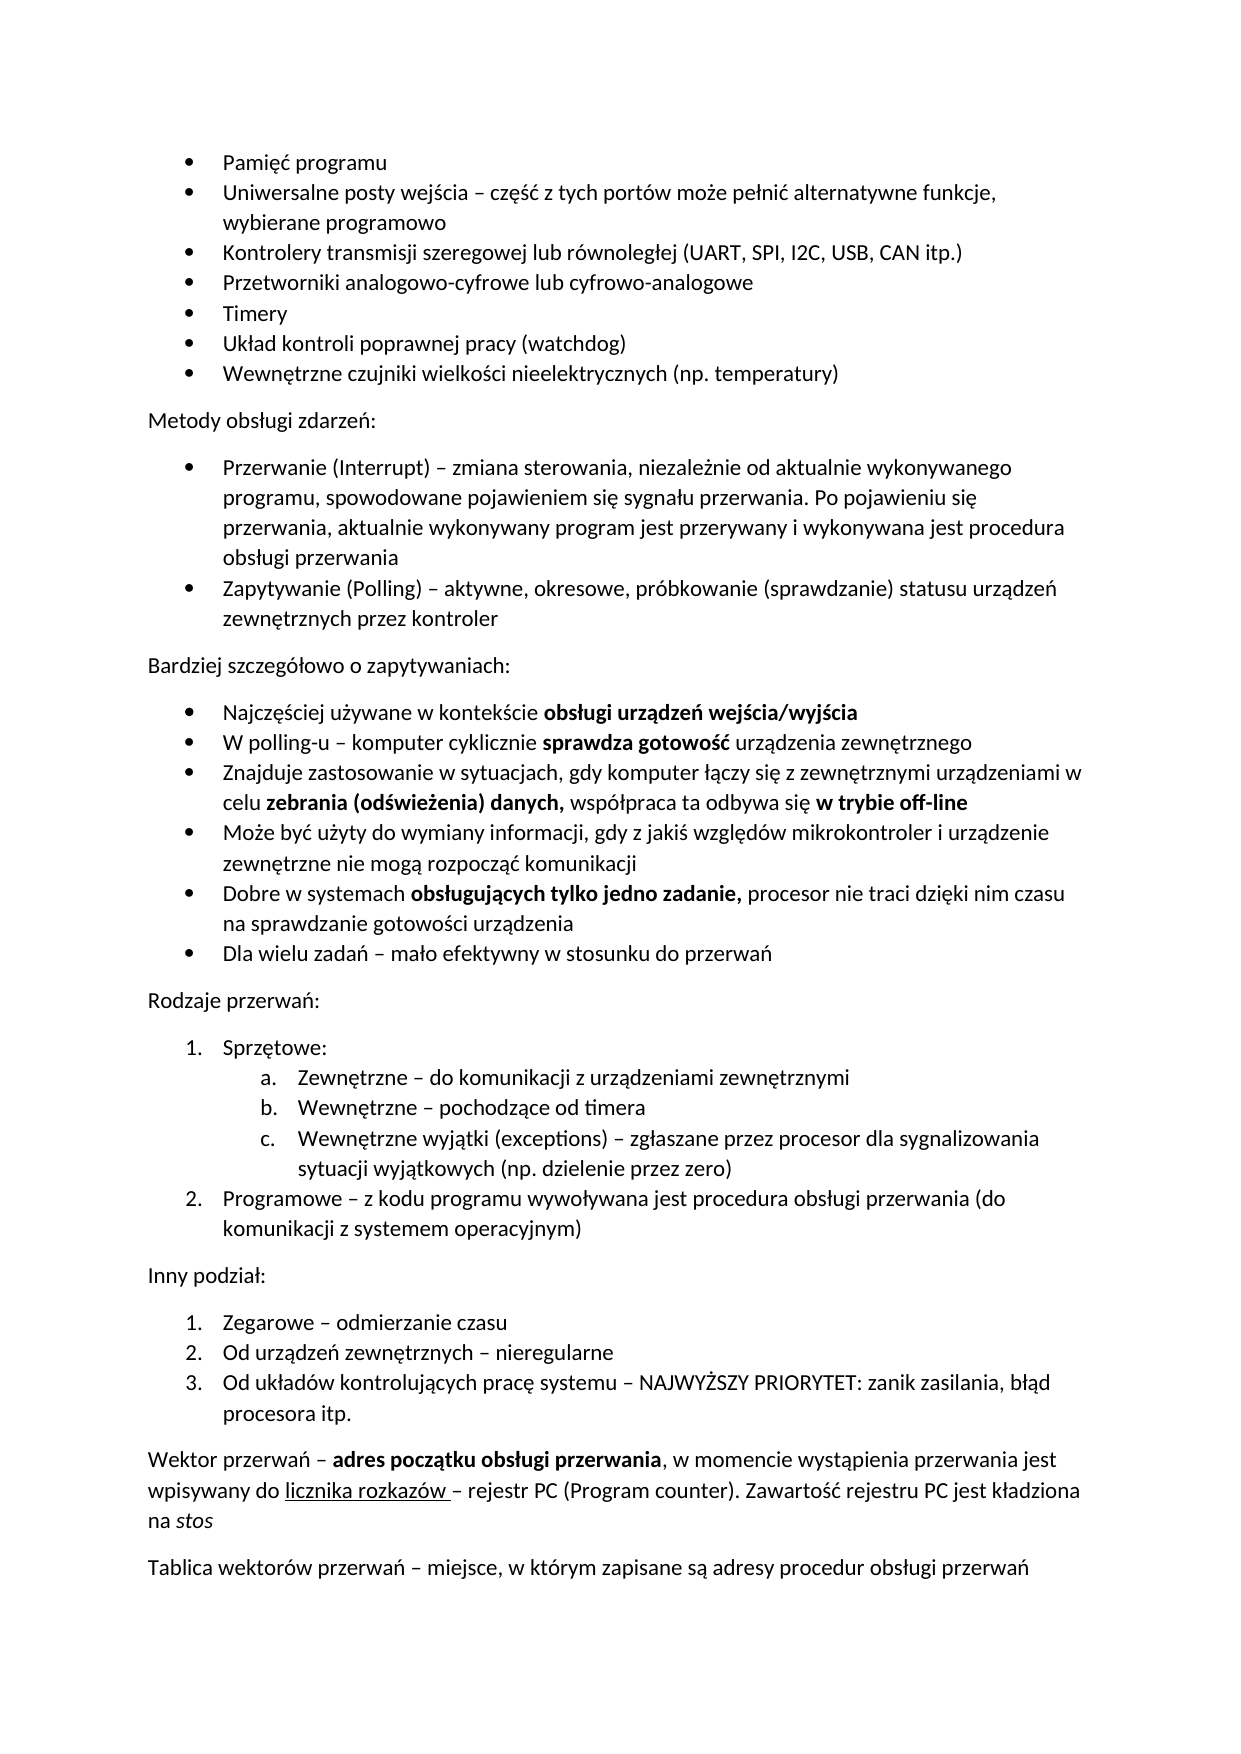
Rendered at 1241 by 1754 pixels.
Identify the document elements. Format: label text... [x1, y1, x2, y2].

list Uniwersalne posty wejścia – część z tych portów może pełnić alternatywne funkcje, wybierane programowo [185, 178, 1093, 236]
list Od układów kontrolujących pracę systemu – NAJWYŻSZY PRIORYTET: zanik zasilania, błąd procesora itp. [185, 1368, 1093, 1427]
text Inny podział: [148, 1261, 1093, 1289]
text Metody obsługi zdarzeń: [148, 406, 1093, 434]
list Pamięć programu [185, 148, 1093, 176]
list Timery [185, 299, 1093, 327]
list Sprzętowe: [185, 1033, 1093, 1061]
list W polling-u – komputer cyklicznie sprawdza gotowość urządzenia zewnętrznego [185, 728, 1093, 756]
list Od urządzeń zewnętrznych – nieregularne [185, 1338, 1093, 1366]
list Zewnętrzne – do komunikacji z urządzeniami zewnętrznymi [260, 1063, 1093, 1091]
list Wewnętrzne – pochodzące od timera [260, 1093, 1093, 1121]
list Kontrolery transmisji szeregowej lub równoległej (UART, SPI, I2C, USB, CAN itp.) [185, 238, 1093, 266]
list Wewnętrzne czujniki wielkości nieelektrycznych (np. temperatury) [185, 359, 1093, 387]
list Może być użyty do wymiany informacji, gdy z jakiś względów mikrokontroler i urządzenie zewnętrzne nie mogą rozpocząć komunikacji [185, 818, 1093, 877]
text Rodzaje przerwań: [148, 986, 1093, 1014]
text Wektor przerwań – adres początku obsługi przerwania, w momencie wystąpienia przerwania jest wpisywany do licznika rozkazów – rejestr PC (Program counter). Zawartość rejestru PC jest kładziona na stos [148, 1446, 1093, 1534]
list Znajduje zastosowanie w sytuacjach, gdy komputer łączy się z zewnętrznymi urządzeniami w celu zebrania (odświeżenia) danych, współpraca ta odbywa się w trybie off-line [185, 758, 1093, 816]
list Układ kontroli poprawnej pracy (watchdog) [185, 329, 1093, 357]
list Programowe – z kodu programu wywoływana jest procedura obsługi przerwania (do komunikacji z systemem operacyjnym) [185, 1184, 1093, 1242]
list Przerwanie (Interrupt) – zmiana sterowania, niezależnie od aktualnie wykonywanego programu, spowodowane pojawieniem się sygnału przerwania. Po pojawieniu się przerwania, aktualnie wykonywany program jest przerywany i wykonywana jest procedura obsługi przerwania [185, 453, 1093, 571]
list Zapytywanie (Polling) – aktywne, okresowe, próbkowanie (sprawdzanie) statusu urządzeń zewnętrznych przez kontroler [185, 574, 1093, 632]
list Dla wielu zadań – mało efektywny w stosunku do przerwań [185, 939, 1093, 967]
list Zegarowe – odmierzanie czasu [185, 1308, 1093, 1336]
list Wewnętrzne wyjątki (exceptions) – zgłaszane przez procesor dla sygnalizowania sytuacji wyjątkowych (np. dzielenie przez zero) [260, 1124, 1093, 1182]
list Dobre w systemach obsługujących tylko jedno zadanie, procesor nie traci dzięki nim czasu na sprawdzanie gotowości urządzenia [185, 879, 1093, 937]
text Bardziej szczegółowo o zapytywaniach: [148, 651, 1093, 679]
text Tablica wektorów przerwań – miejsce, w którym zapisane są adresy procedur obsługi przerwań [148, 1553, 1093, 1581]
list Najczęściej używane w kontekście obsługi urządzeń wejścia/wyjścia [185, 698, 1093, 726]
list Przetworniki analogowo-cyfrowe lub cyfrowo-analogowe [185, 268, 1093, 296]
